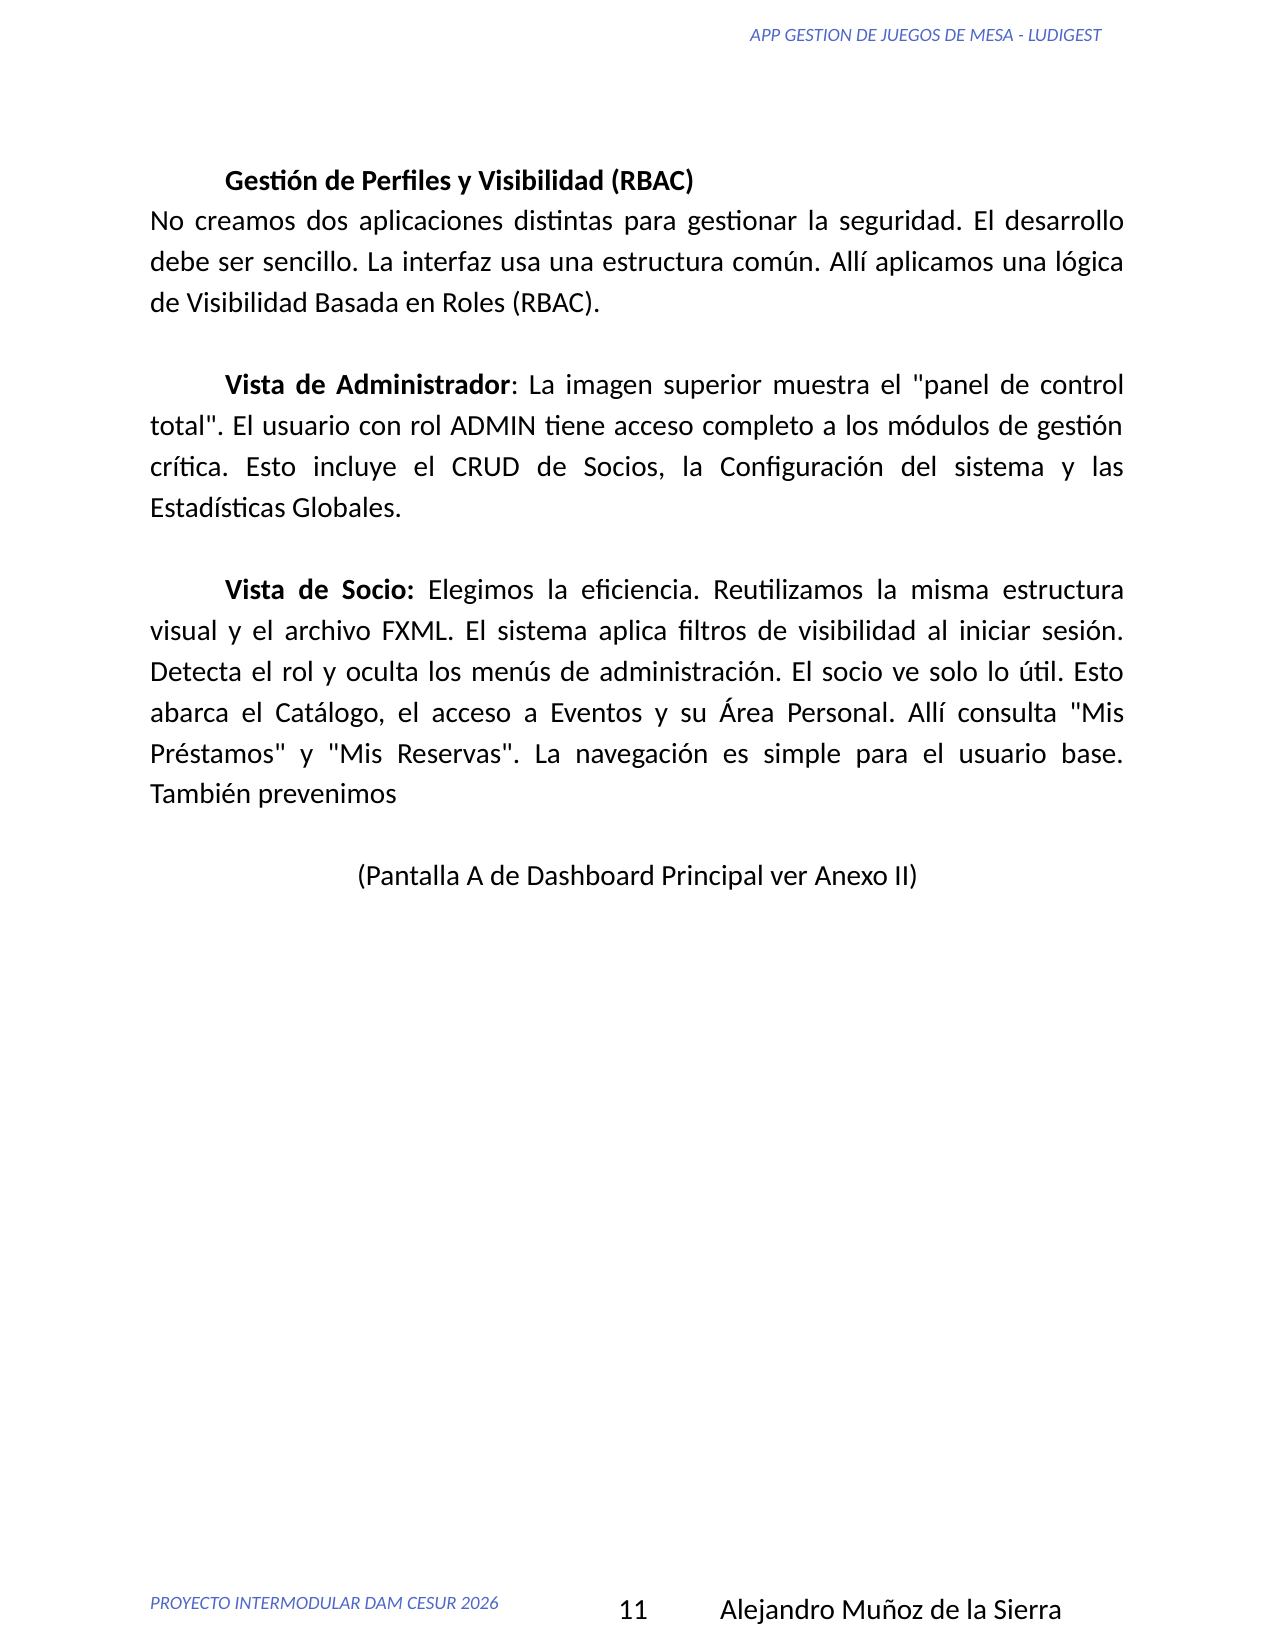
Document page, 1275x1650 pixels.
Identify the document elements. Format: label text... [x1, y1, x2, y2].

text Vista de Socio: Elegimos la eficiencia. Reutilizamos la misma estructura visual y el archivo FXML. El sistema aplica filtros de visibilidad al iniciar sesión. Detecta el rol y oculta los menús de administración. El socio ve solo lo útil. Esto abarca el Catálogo, el acceso a Eventos y su Área Personal. Allí consulta "Mis Préstamos" y "Mis Reservas". La navegación es simple para el usuario base. También prevenimos [150, 571, 1125, 811]
text (Pantalla A de Dashboard Principal ver Anexo II) [150, 857, 1125, 893]
text No creamos dos aplicaciones distintas para gestionar la seguridad. El desarrollo debe ser sencillo. La interfaz usa una estructura común. Allí aplicamos una lógica de Visibilidad Basada en Roles (RBAC). [150, 202, 1125, 320]
text Gestión de Perfiles y Visibilidad (RBAC) [150, 162, 1125, 197]
text Vista de Administrador: La imagen superior muestra el "panel de control total". El usuario con rol ADMIN tiene acceso completo a los módulos de gestión crítica. Esto incluye el CRUD de Socios, la Configuración del sistema y las Estadísticas Globales. [150, 366, 1125, 525]
